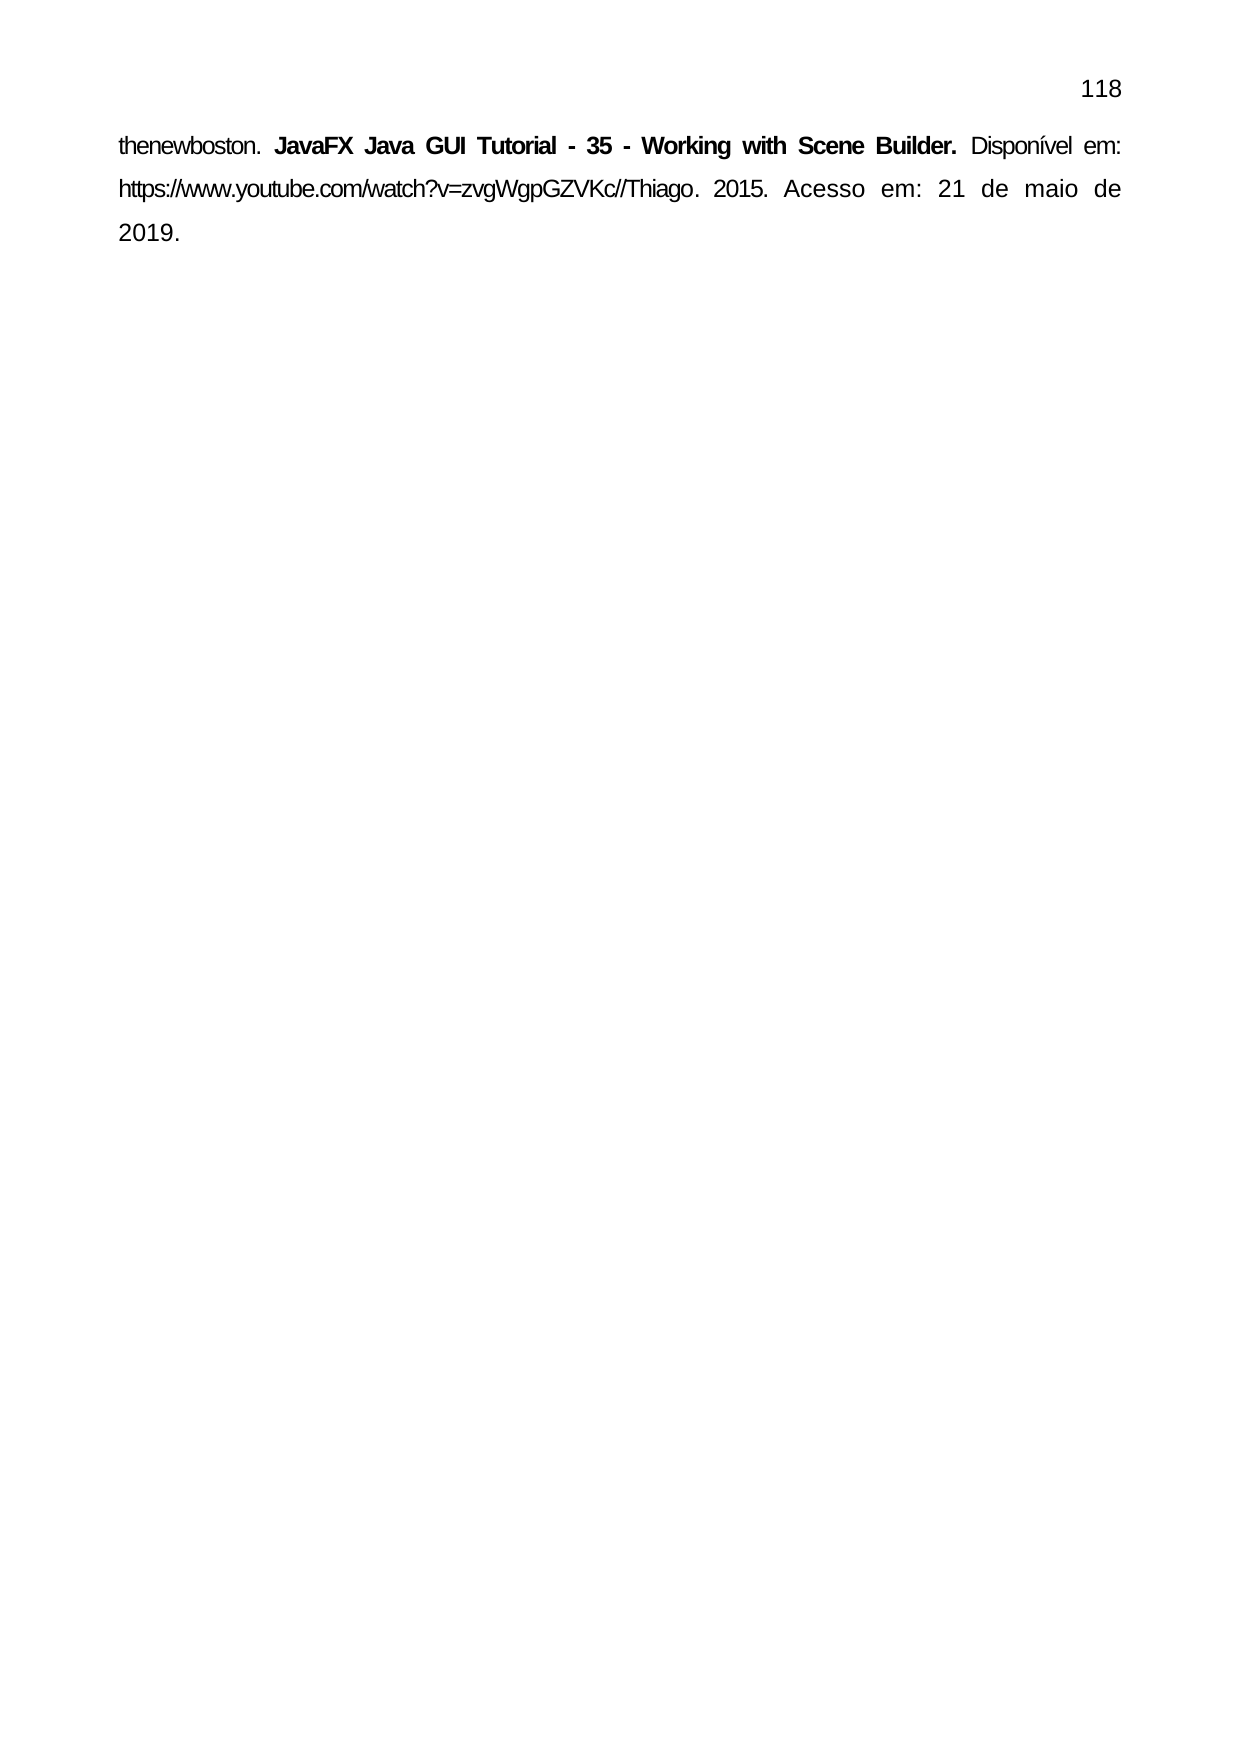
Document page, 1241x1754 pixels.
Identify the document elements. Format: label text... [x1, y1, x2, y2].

text thenewboston. JavaFX Java GUI Tutorial - 35 - Working with Scene Builder. Disponível em: https://www.youtube.com/watch?v=zvgWgpGZVKc//Thiago. 2015. Acesso em: 21 de maio de 2019. [118, 131, 1122, 246]
